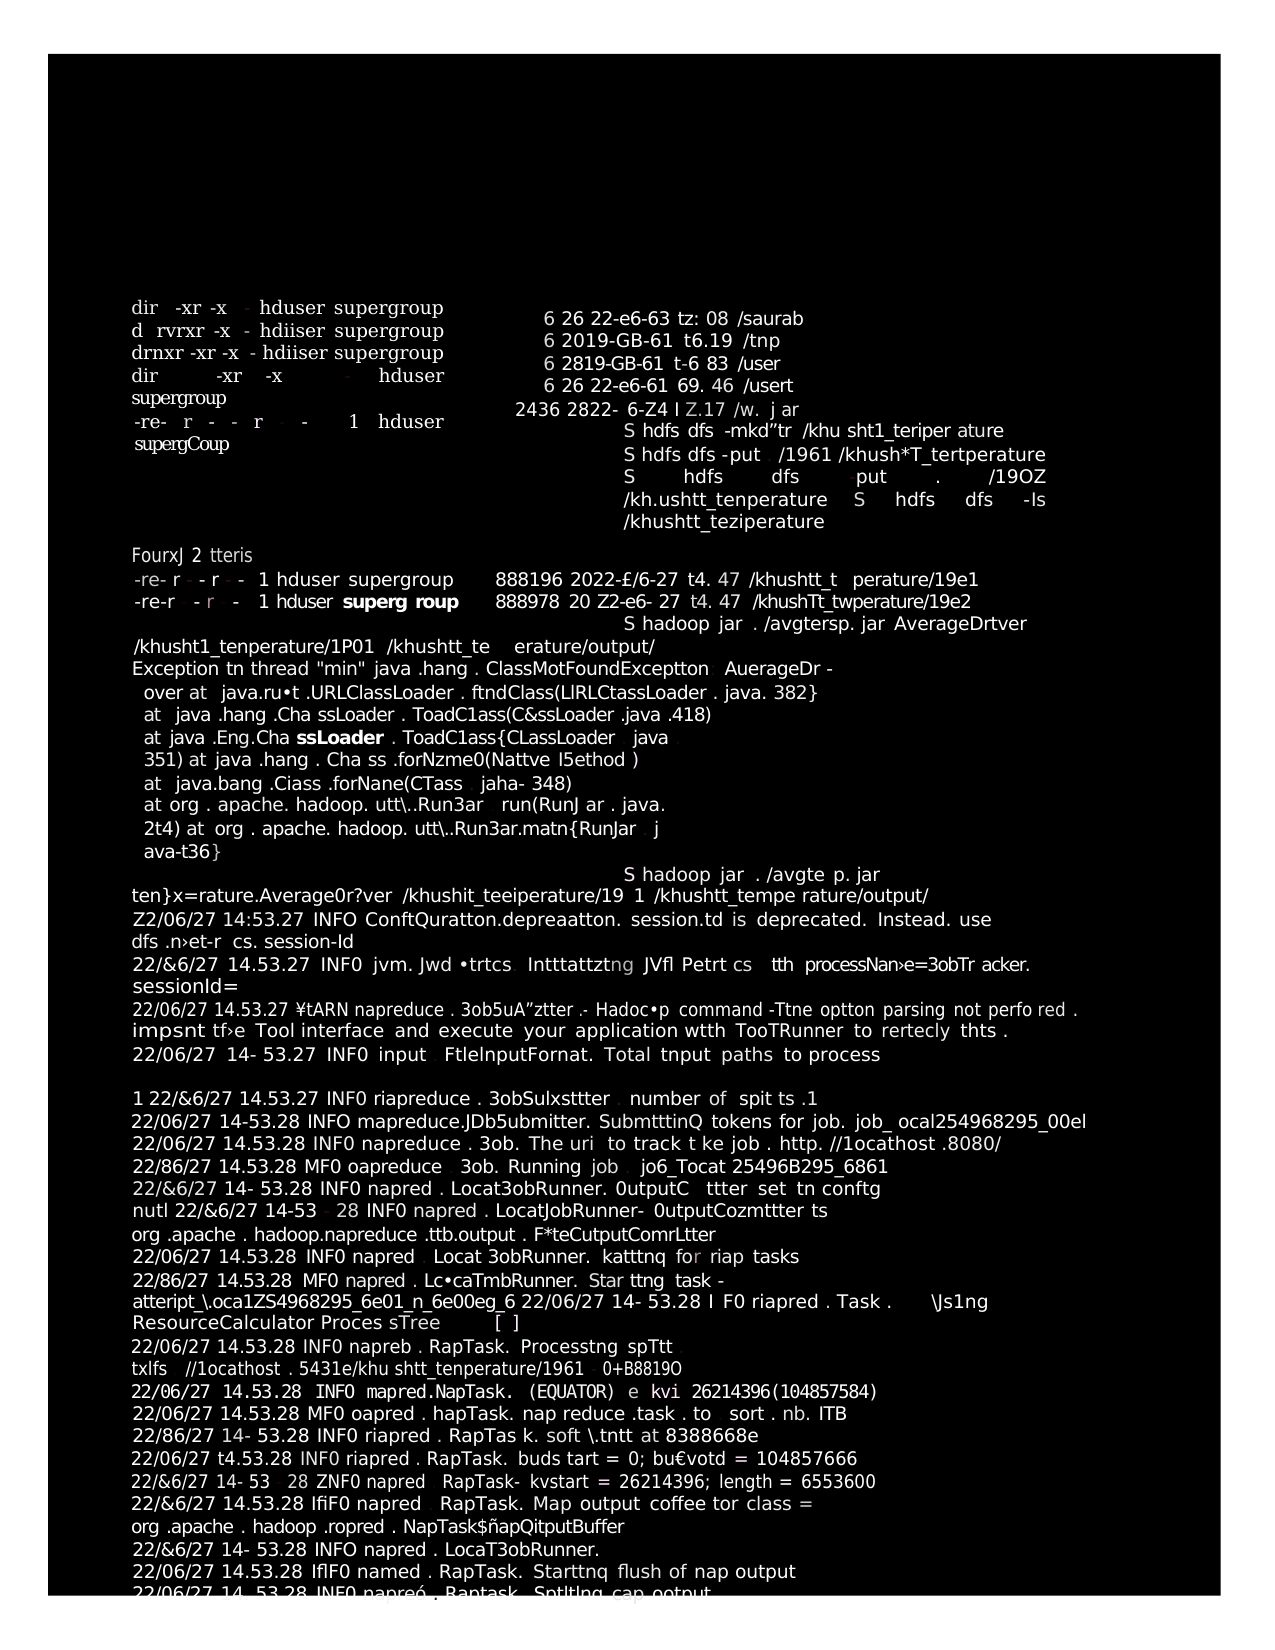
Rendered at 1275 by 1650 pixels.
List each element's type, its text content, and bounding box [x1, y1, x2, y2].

text 22/06/27 t4.53.28 INF0 riapred . RapTask. buds tart = 0; bu€votd = 104857666 22/&6/27 14- 53 - 28 ZNF0 napred . RapTask- kvstart = 26214396; length = 6553600 22/&6/27 14.53.28 IfiF0 napred . RapTask. Map output coffee tor class = [131, 1448, 879, 1515]
text 22/06/27 14.53.28 MF0 oapred . hapTask. nap reduce .task . to . sort . nb. ITB 22/86/27 14- 53.28 INF0 riapred . RapTas k. soft \.tntt at 8388668e [132, 1404, 879, 1447]
text -re-r - - r - - 1 hduser superg roup 888978 20 Z2-e6- 27 t4. 47 /khushTt_twperature/19e2 [134, 591, 1212, 613]
text org .apache . hadoop .ropred . NapTask$ñapQitputBuffer 22/&6/27 14- 53.28 INFO napred . LocaT3obRunner. [131, 1516, 678, 1561]
text 22/06/27 14.53.28 INF0 napreb . RapTask. Processtng spTtt . txlfs . //1ocathost . 5431e/khu shtt_tenperature/1961 - 0+B8819O [131, 1336, 693, 1380]
text Exception tn thread "min" java .hang . ClassMotFoundExceptton: AuerageDr -over at java.ru•t .URLClassLoader . ftndClass(LlRLCtassLoader . java. 382} [132, 658, 868, 704]
text 22/06/27 14.53.28 INF0 napred . Locat 3obRunner. katttnq for riap tasks [132, 1246, 1212, 1268]
text 6 2819-GB-61 t-6 83 /user [543, 353, 1212, 375]
text /khusht1_tenperature/1P01 /khushtt_te erature/output/ [133, 636, 1212, 658]
text at java .Eng.Cha ssLoader . ToadC1ass{CLassLoader . java . 351) at java .hang . Cha ss .forNzme0(Nattve I5ethod ) [143, 727, 693, 771]
text 6 26 22-e6-63 tz: 08 /saurab 6 2019-GB-61 t6.19 /tnp [543, 308, 804, 351]
text S hadoop jar . /avgte p. jar [623, 865, 1212, 885]
text org .apache . hadoop.napreduce .ttb.output . F*teCutputComrLtter [131, 1224, 1212, 1246]
text 2436 2822- 6-Z4 I Z.17 /w. j ar [515, 399, 1212, 421]
text 22/06/27 14.53.28 INFO mapred.NapTask. (EQUATOR) e kvi 26214396(104857584) [131, 1381, 1212, 1403]
text 6 26 22-e6-61 69. 46 /usert [543, 375, 1212, 397]
text 22/86/27 14.53.28 MF0 napred . Lc•caTmbRunner. Star ttng task - atteript_\.oca1ZS4968295_6e01_n_6e00eg_6 22/06/27 14- 53.28 I F0 riapred . Task . \Js1ng ResourceCalculator Proces sTree [ ] [132, 1270, 1104, 1334]
text 22/06/27 14-53.28 INFO mapreduce.JDb5ubmitter. SubmtttinQ tokens for job. job_ ocal254968295_00el 22/06/27 14.53.28 INF0 napreduce . 3ob. The uri to track t ke job . http. //1ocathost .8080/ [131, 1111, 1097, 1155]
text ten}x=rature.Average0r?ver /khushit_teeiperature/19 1 /khushtt_tempe rature/output/ Z2/06/27 14:53.27 INFO ConftQuratton.depreaatton. session.td is deprecated. Instead. use [131, 885, 1005, 931]
text 22/06/27 14.53.28 IflF0 named . RapTask. Starttnq flush of nap output [132, 1563, 1212, 1582]
text 22/06/27 14. 53.28 INF0 napreó . Raptask. Sptltlnq cap ootput [132, 1583, 1212, 1605]
text 22/06/27 14- 53.27 INF0 input . FtlelnputFornat. Total tnput paths to process 1 22/&6/27 14.53.27 INF0 riapreduce . 3obSulxsttter . number of spit ts .1 [132, 1044, 898, 1110]
text -re- r - - r - - 1 hduser supergCoup [134, 411, 444, 454]
text 22/86/27 14.53.28 MF0 oapreduce . 3ob. Running job . jo6_Tocat 25496B295_6861 22/&6/27 14- 53.28 INF0 napred . Locat3obRunner. 0utputC ttter set tn conftg nutl 22/&6/27 14-53 - 28 INF0 napred . LocatJobRunner- 0utputCozmttter ts [132, 1157, 919, 1222]
text at org . apache. hadoop. utt\..Run3ar . run(RunJ ar . java. 2t4) at org . apache. hadoop. utt\..Run3ar.matn{RunJar . j ava-t36} [143, 794, 689, 863]
text FourxJ 2 tteris [131, 544, 444, 567]
text S hdfs dfs -put . /1961 /khush*T_tertperature S hdfs dfs -put . /19OZ /kh.ushtt_tenperature S hdfs dfs -Is /khushtt_teziperature [623, 444, 1046, 533]
text at java.bang .Ciass .forNane(CTass . jaha- 348) [143, 772, 1212, 794]
text 22/06/27 14.53.27 ¥tARN napreduce . 3ob5uA”ztter .- Hadoc•p command -Ttne optton parsing not perfo red . impsnt tf›e Tool interface and execute your application wtth TooTRunner to rertecly thts . [132, 999, 1097, 1042]
text 22/&6/27 14.53.27 INF0 jvm. Jwd •trtcs. Intttattztng JVfl Petrt cs tth processNan›e=3obTr acker. [132, 954, 1212, 975]
text sessionId= [132, 975, 1212, 998]
text dir -xr -x - hduser supergroup d rvrxr -x - hdiiser supergroup drnxr -xr -x - hdiiser supergroup dir -xr -x - hduser supergroup [131, 297, 444, 409]
text at java .hang .Cha ssLoader . ToadC1ass(C&ssLoader .java .418) [143, 706, 1212, 726]
text S hadoop jar . /avgtersp. jar AverageDrtver [623, 613, 1212, 635]
text dfs .n›et-r cs. session-Id [131, 932, 1212, 952]
text -re- r - - r - - 1 hduser supergroup 888196 2022-£/6-27 t4. 47 /khushtt_t perature/19e1 [134, 569, 1212, 591]
text S hdfs dfs -mkd”tr /khu sht1_teriper ature [623, 421, 1212, 442]
